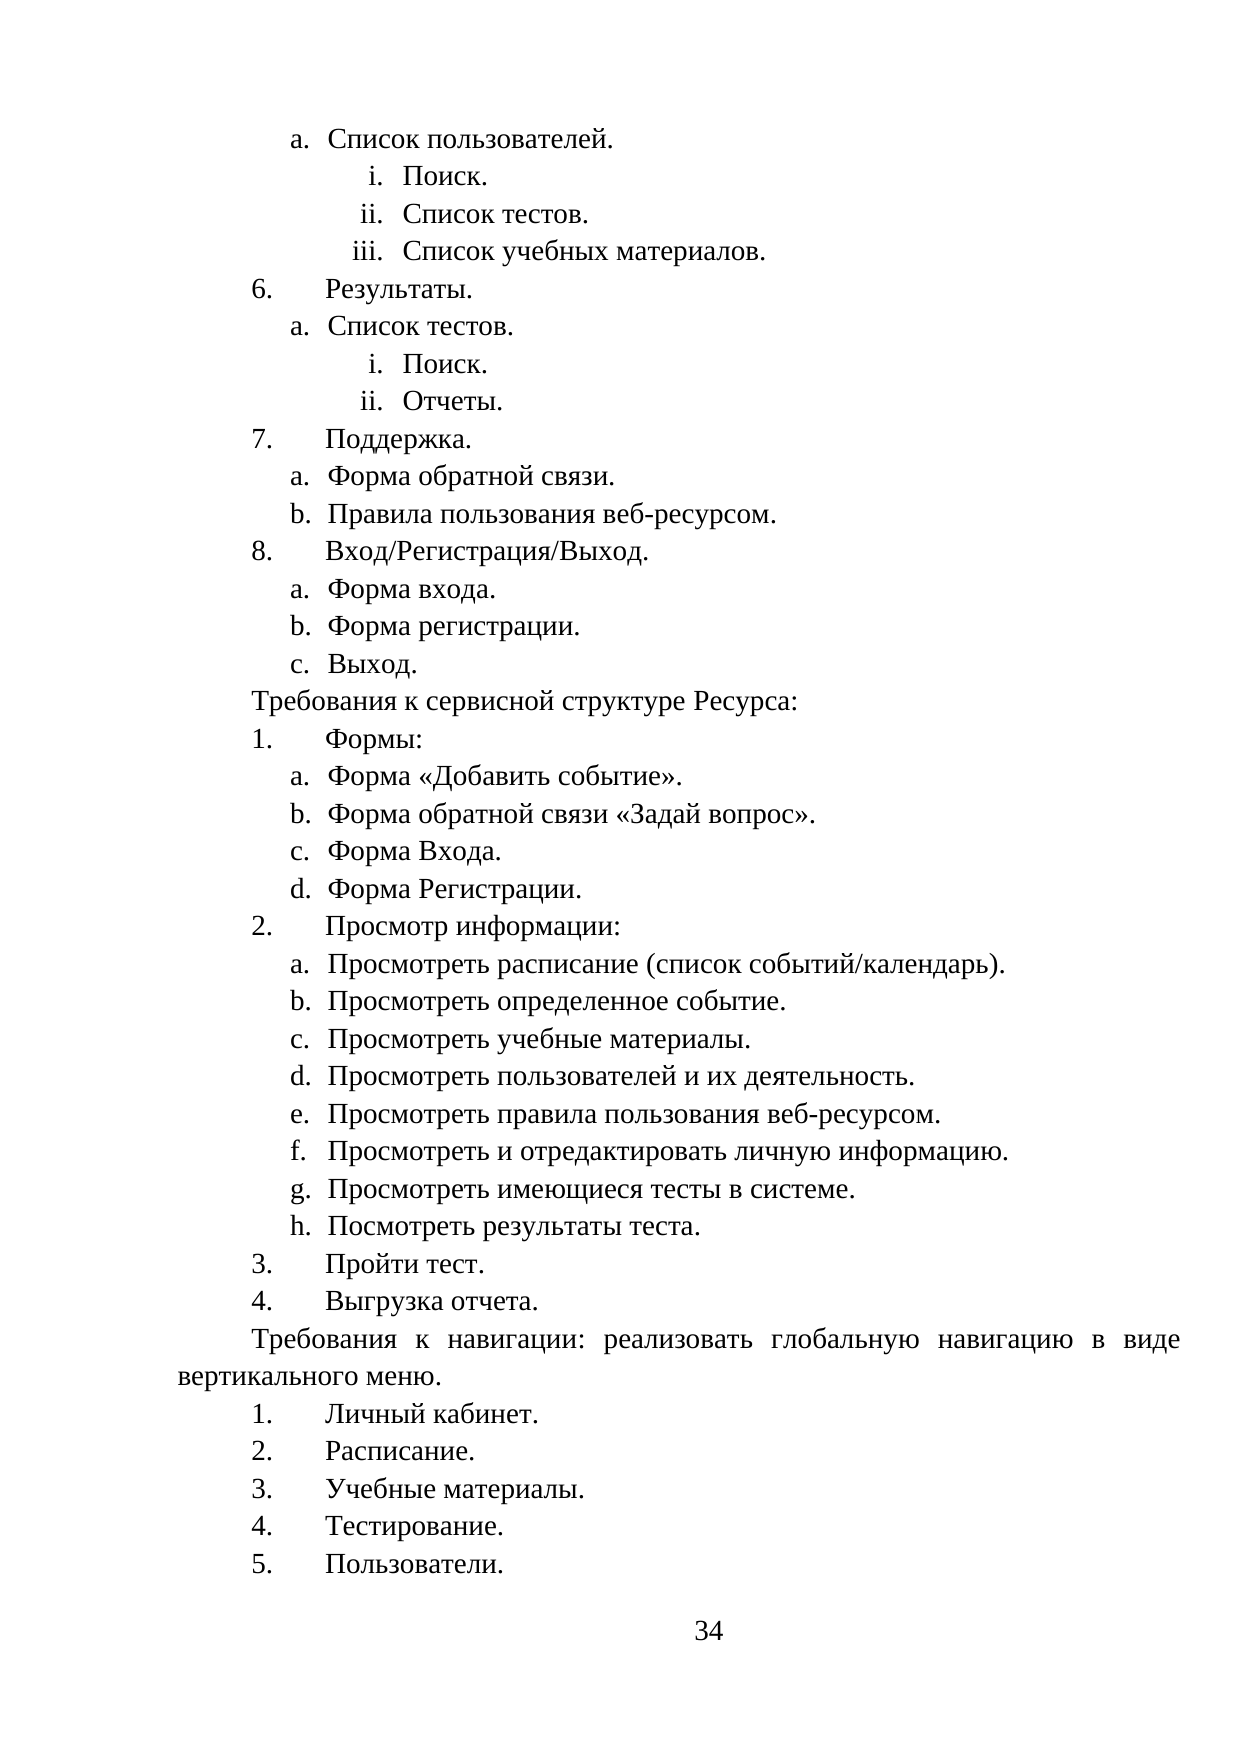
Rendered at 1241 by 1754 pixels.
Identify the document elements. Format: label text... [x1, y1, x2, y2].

list Правила пользования веб-ресурсом. [290, 493, 1181, 531]
list Форма Регистрации. [290, 868, 1181, 906]
list Форма Входа. [290, 831, 1181, 868]
list Просмотр информации: [177, 906, 1181, 943]
list Просмотреть расписание (список событий/календарь). [290, 943, 1181, 981]
list Пользователи. [177, 1543, 1181, 1581]
list Форма обратной связи. [290, 456, 1181, 493]
list Список учебных материалов. [383, 231, 1181, 268]
text Требования к сервисной структуре Ресурса: [177, 681, 1181, 718]
list Поддержка. [177, 418, 1181, 456]
list Просмотреть пользователей и их деятельность. [290, 1056, 1181, 1093]
list Форма регистрации. [290, 606, 1181, 643]
list Список пользователей. [290, 118, 1181, 156]
list Пройти тест. [177, 1243, 1181, 1281]
list Отчеты. [383, 381, 1181, 418]
list Формы: [177, 718, 1181, 756]
list Просмотреть и отредактировать личную информацию. [290, 1131, 1181, 1168]
list Тестирование. [177, 1506, 1181, 1543]
list Результаты. [177, 268, 1181, 306]
list Вход/Регистрация/Выход. [177, 531, 1181, 568]
text Требования к навигации: реализовать глобальную навигацию в виде вертикального меню. [177, 1318, 1181, 1393]
list Расписание. [177, 1431, 1181, 1468]
list Учебные материалы. [177, 1468, 1181, 1506]
list Форма обратной связи «Задай вопрос». [290, 793, 1181, 831]
list Выгрузка отчета. [177, 1281, 1181, 1318]
list Просмотреть имеющиеся тесты в системе. [290, 1168, 1181, 1206]
list Форма «Добавить событие». [290, 756, 1181, 793]
list Поиск. [383, 156, 1181, 193]
list Просмотреть определенное событие. [290, 981, 1181, 1018]
list Форма входа. [290, 568, 1181, 606]
list Посмотреть результаты теста. [290, 1206, 1181, 1243]
list Поиск. [383, 343, 1181, 381]
list Список тестов. [290, 306, 1181, 343]
list Просмотреть правила пользования веб-ресурсом. [290, 1093, 1181, 1131]
list Выход. [290, 643, 1181, 681]
list Список тестов. [383, 193, 1181, 231]
list Личный кабинет. [177, 1393, 1181, 1431]
list Просмотреть учебные материалы. [290, 1018, 1181, 1056]
